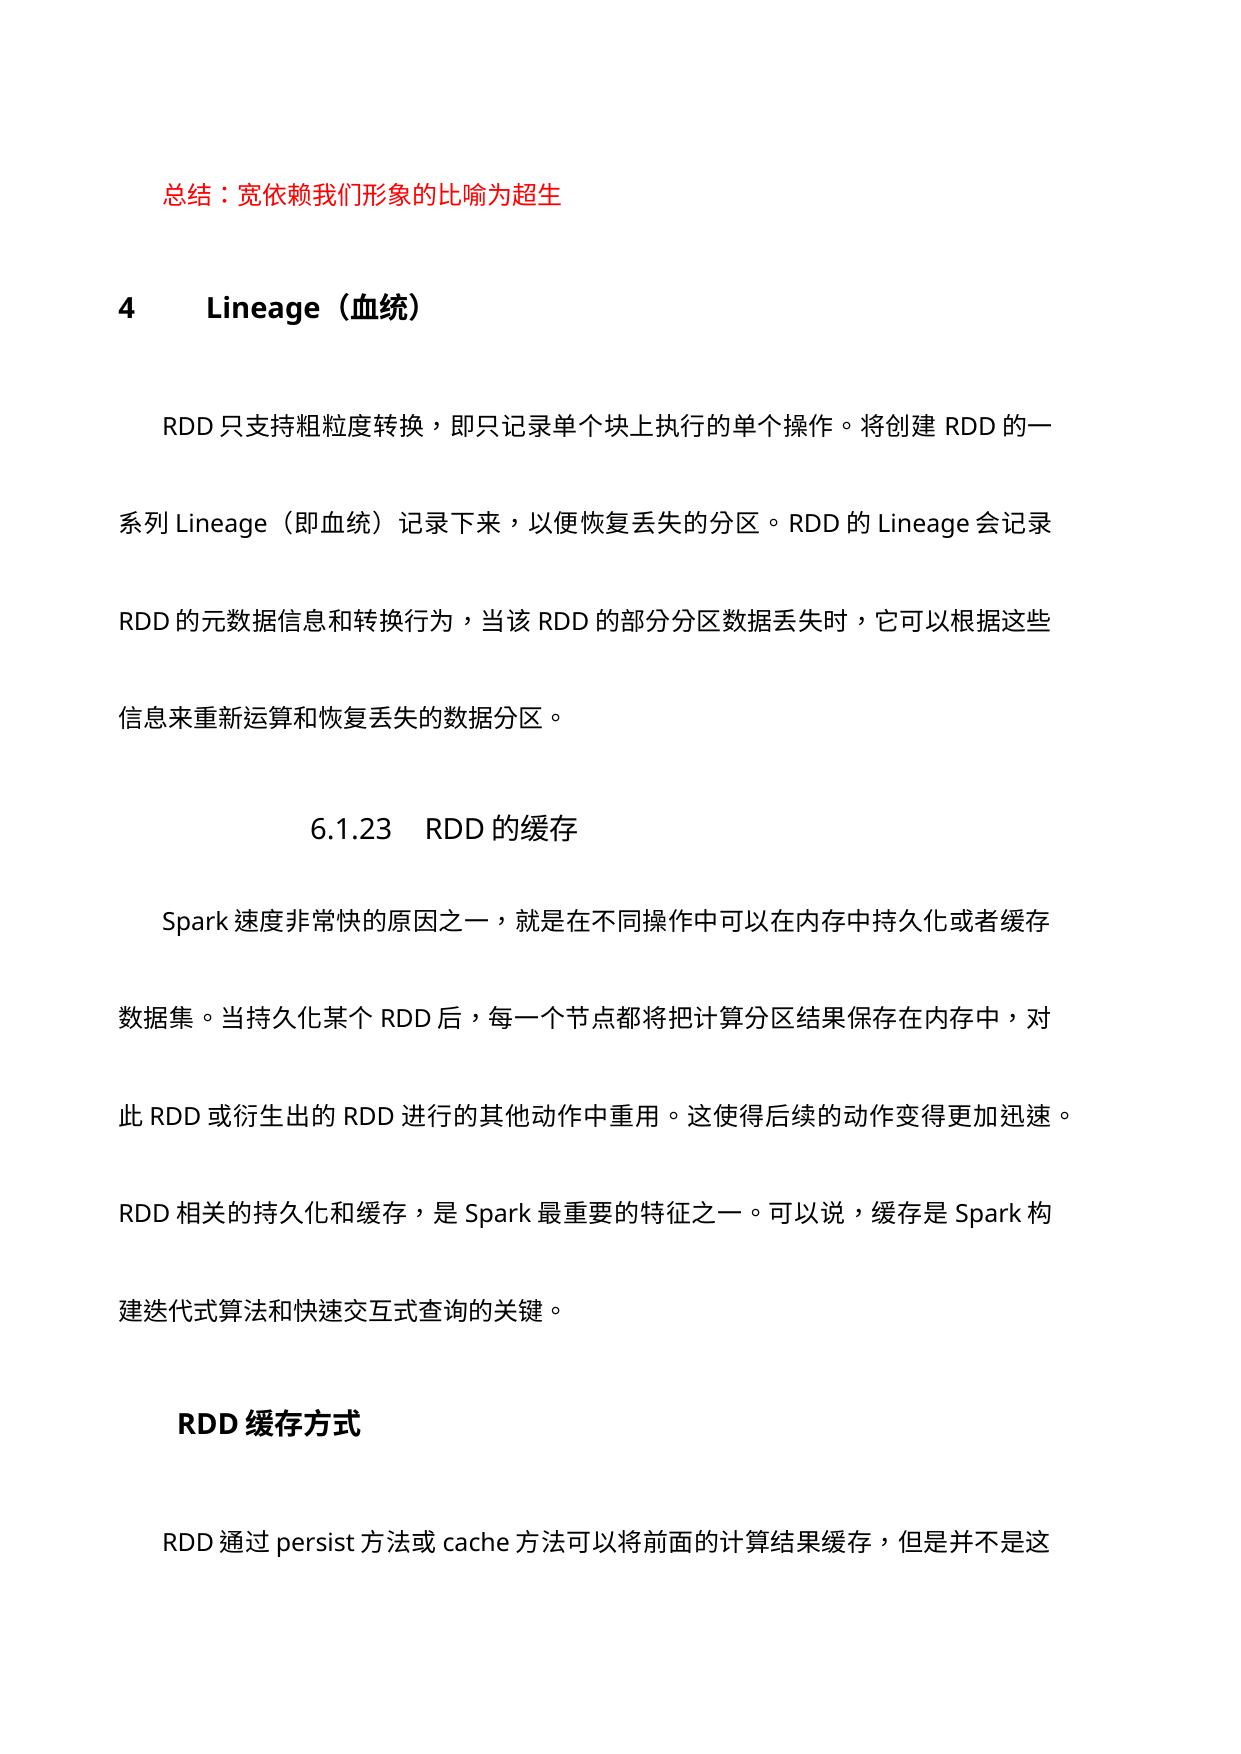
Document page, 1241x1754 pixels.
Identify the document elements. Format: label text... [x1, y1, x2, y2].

subtitle RDD的缓存 [310, 795, 1053, 860]
text RDD只支持粗粒度转换，即只记录单个块上执行的单个操作。将创建RDD的一系列Lineage（即血统）记录下来，以便恢复丢失的分区。RDD的Lineage会记录RDD的元数据信息和转换行为，当该RDD的部分分区数据丢失时，它可以根据这些信息来重新运算和恢复丢失的数据分区。 [118, 392, 1053, 749]
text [118, 1508, 1053, 1573]
text Spark速度非常快的原因之一，就是在不同操作中可以在内存中持久化或者缓存数据集。当持久化某个RDD后，每一个节点都将把计算分区结果保存在内存中，对此RDD或衍生出的RDD进行的其他动作中重用。这使得后续的动作变得更加迅速。RDD相关的持久化和缓存，是Spark最重要的特征之一。可以说，缓存是Spark构建迭代式算法和快速交互式查询的关键。 [118, 887, 1053, 1342]
subtitle RDD缓存方式 [118, 1389, 1053, 1454]
subtitle 4 Lineage（血统） [118, 273, 1053, 338]
text 总结：宽依赖我们形象的比喻为超生 [118, 161, 1053, 226]
